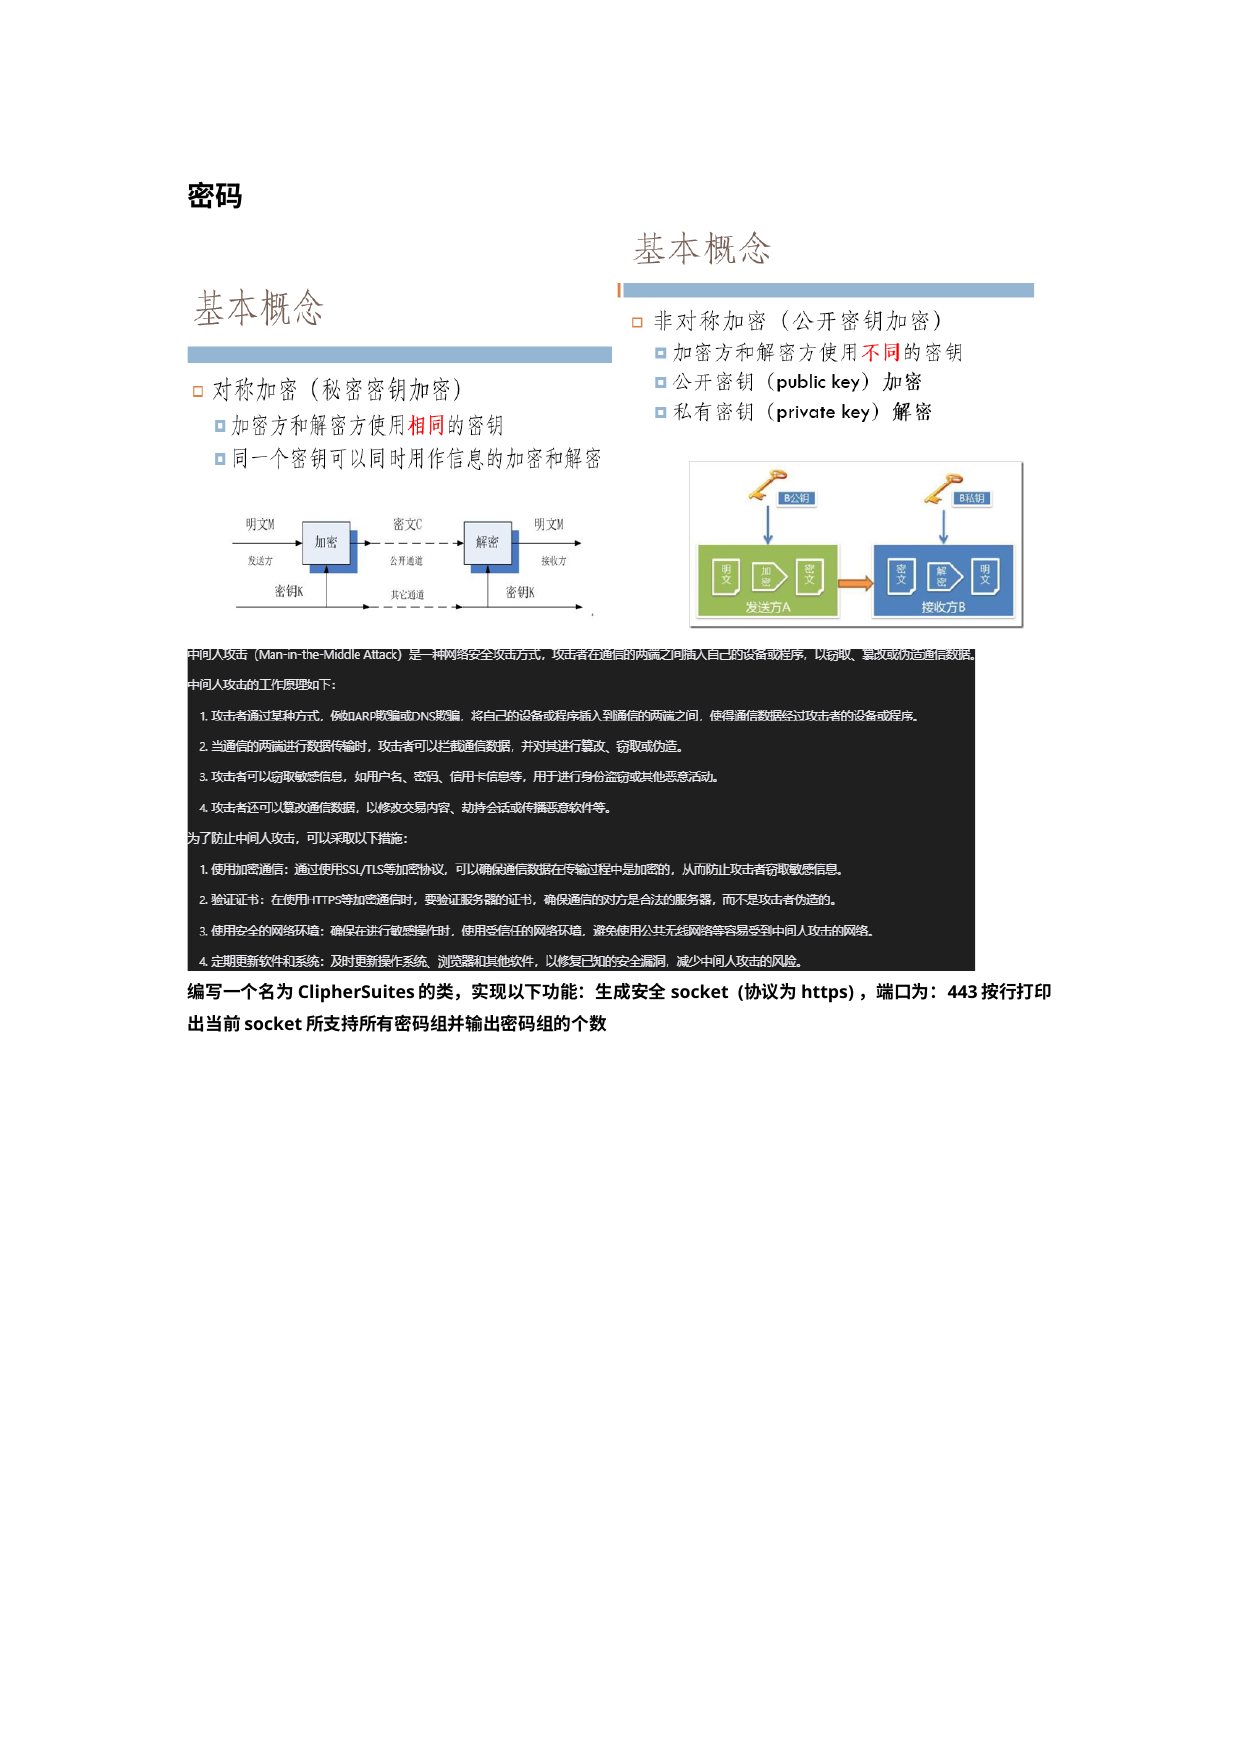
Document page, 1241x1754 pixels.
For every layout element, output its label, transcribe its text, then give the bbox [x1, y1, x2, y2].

picture [187, 284, 612, 629]
text 密码 [187, 162, 1053, 227]
text 编写一个名为ClipherSuites的类，实现以下功能：生成安全socket (协议为https) ，端口为：443按行打印出当前socket所支持所有密码组并输出密码组的个数 [187, 974, 1053, 1039]
picture [187, 649, 976, 971]
picture [617, 227, 1035, 629]
